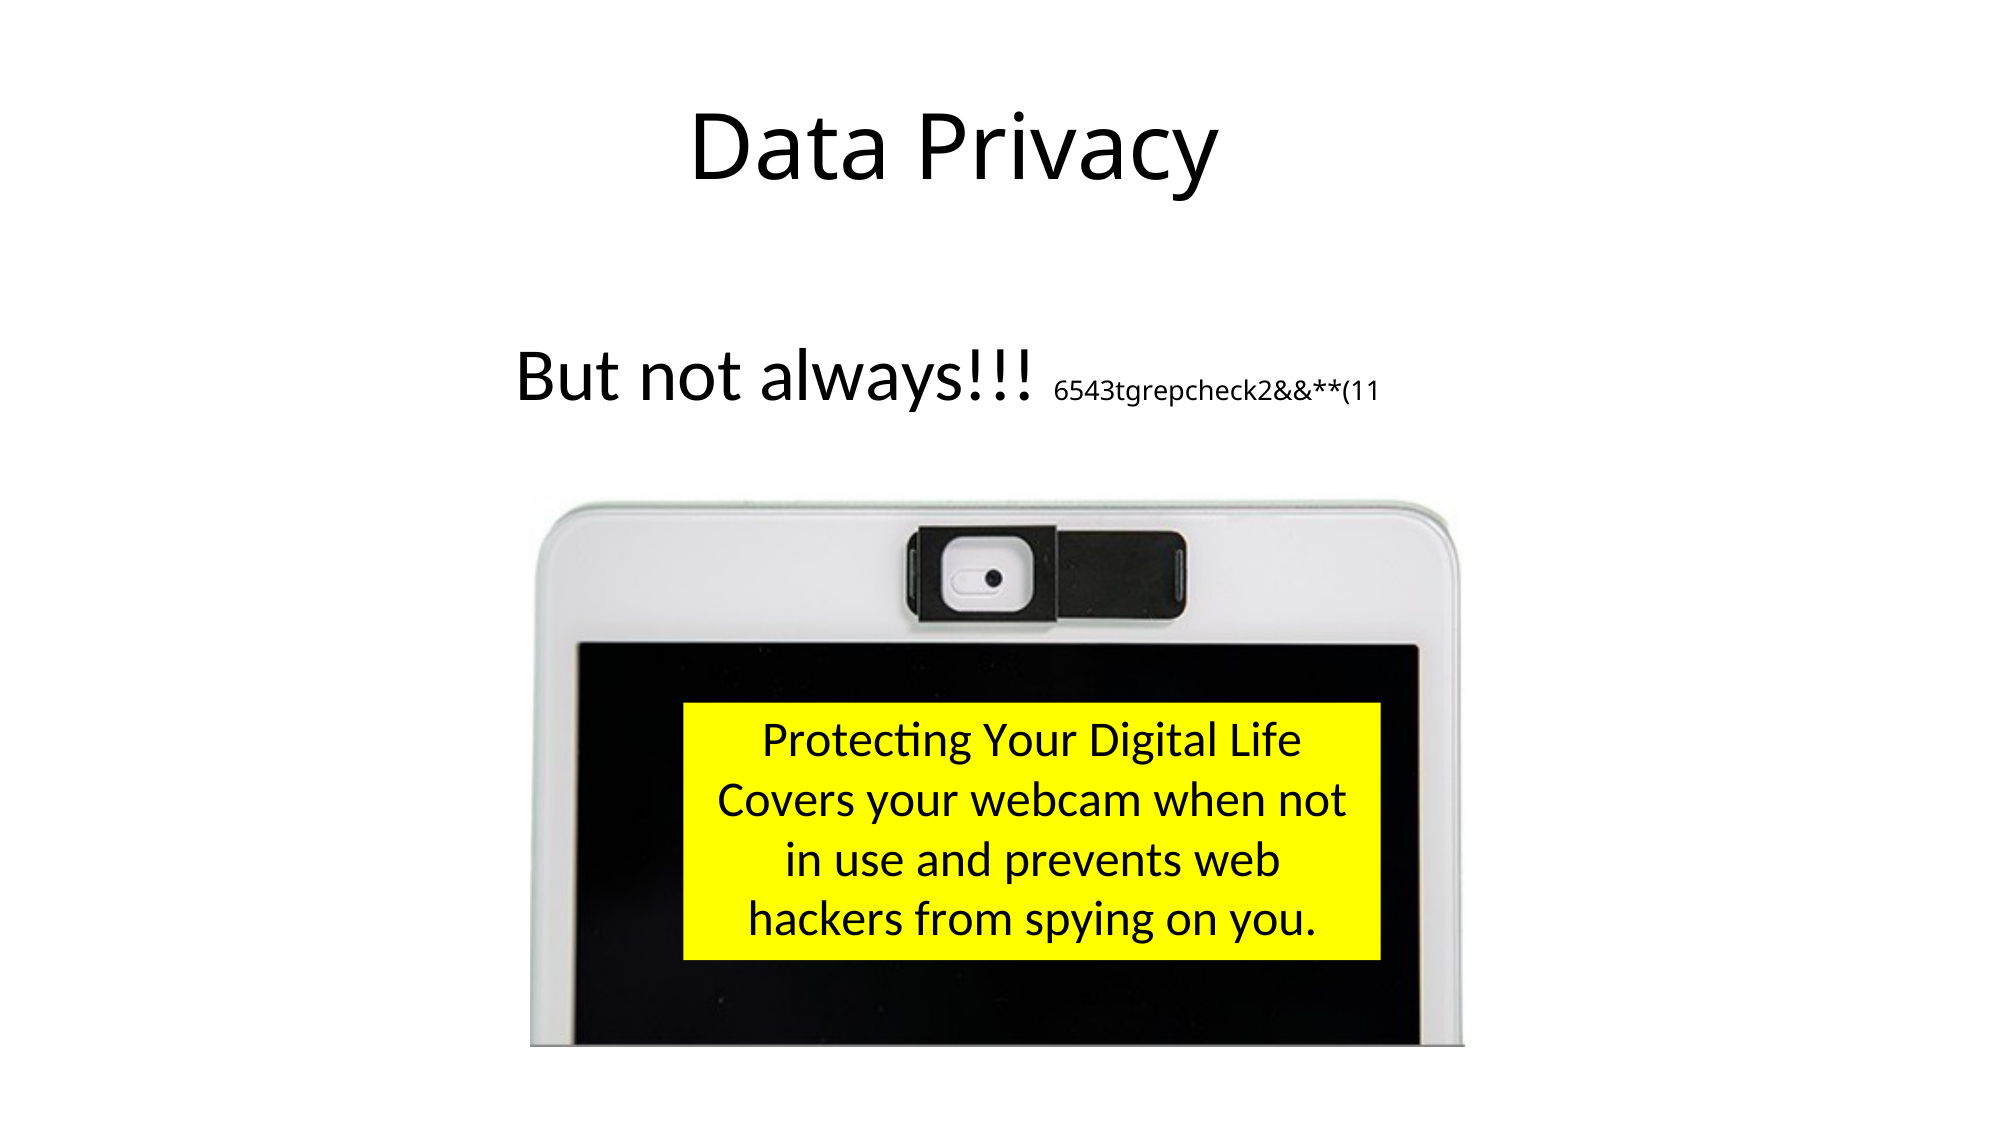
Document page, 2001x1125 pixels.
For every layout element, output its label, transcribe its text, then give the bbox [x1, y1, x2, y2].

subtitle Data Privacy [0, 81, 1906, 206]
picture [530, 494, 1465, 1047]
text But not always!!! 6543tgrepcheck2&&**(11 [0, 327, 1897, 419]
